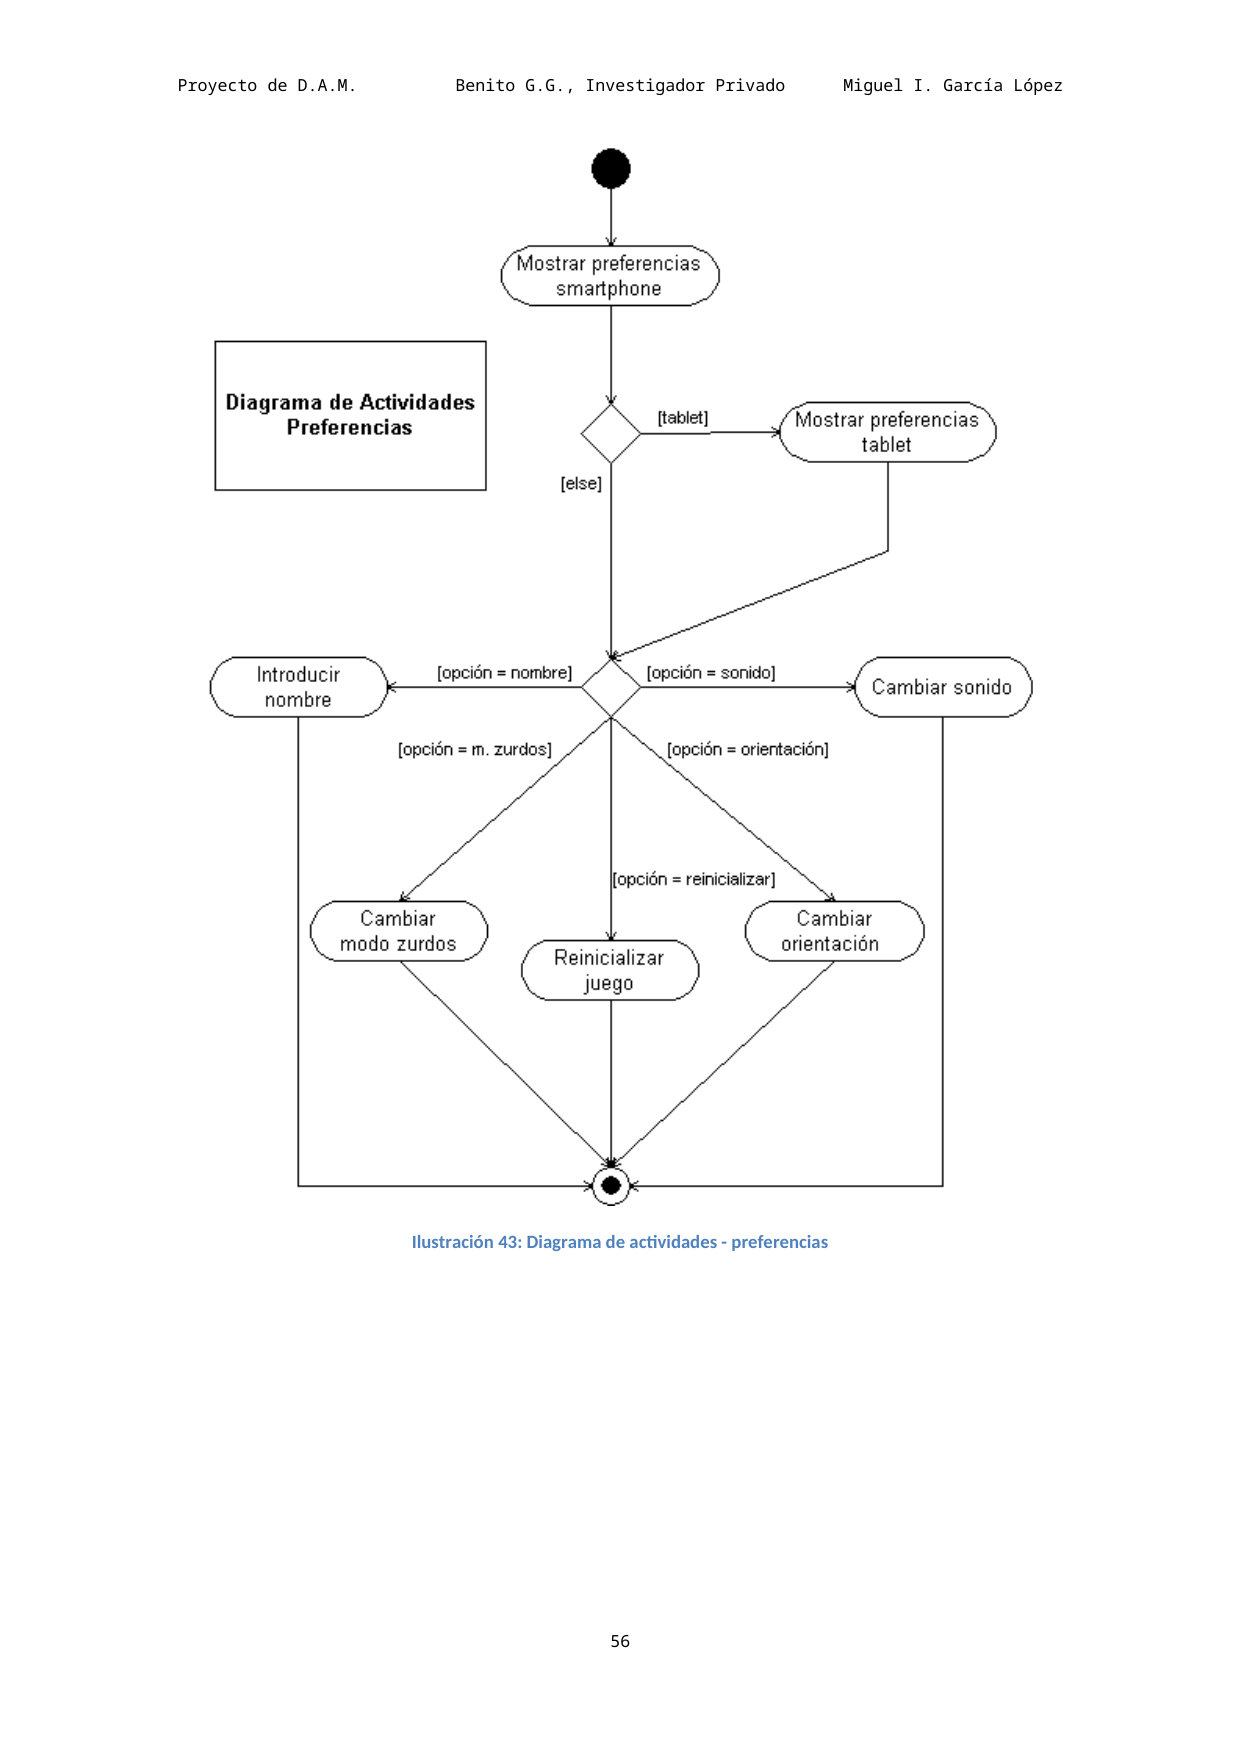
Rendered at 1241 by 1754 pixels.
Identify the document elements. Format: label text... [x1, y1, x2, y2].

picture [207, 147, 1033, 1206]
